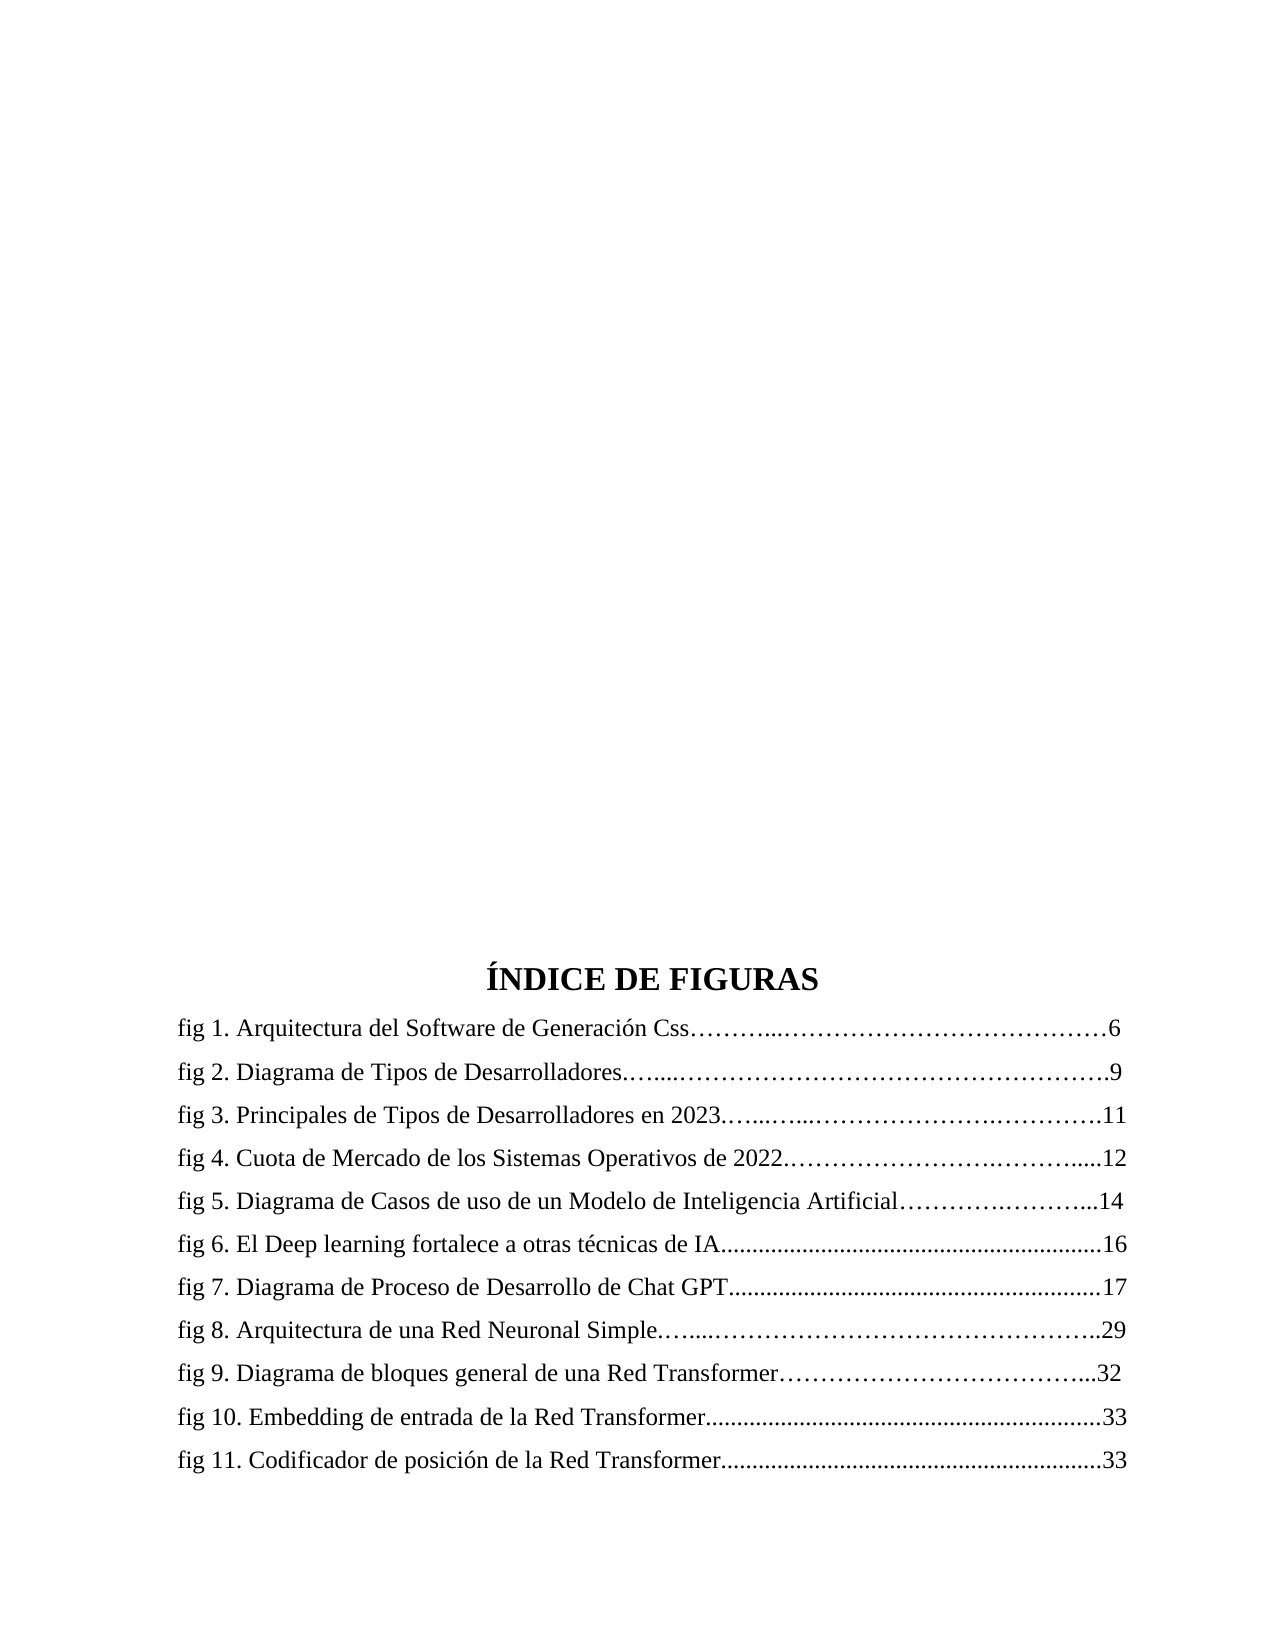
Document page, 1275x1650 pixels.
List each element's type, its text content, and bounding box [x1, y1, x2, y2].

text fig 11. Codificador de posición de la Red Transformer 33 [177, 1445, 1128, 1473]
text fig 8. Arquitectura de una Red Neuronal Simple.…....………………………………………..29 [177, 1315, 1128, 1344]
text fig 2. Diagrama de Tipos de Desarrolladores.…....…………………………………………….9 [177, 1057, 1128, 1085]
text fig 7. Diagrama de Proceso de Desarrollo de Chat GPT 17 [177, 1272, 1128, 1301]
text fig 9. Diagrama de bloques general de una Red Transformer………………………………...32 [177, 1358, 1128, 1387]
text fig 10. Embedding de entrada de la Red Transformer 33 [177, 1402, 1128, 1430]
text fig 4. Cuota de Mercado de los Sistemas Operativos de 2022.…………………….……….....12 [177, 1143, 1128, 1172]
text fig 6. El Deep learning fortalece a otras técnicas de IA 16 [177, 1229, 1128, 1258]
subtitle ÍNDICE DE FIGURAS [177, 959, 1128, 998]
text fig 5. Diagrama de Casos de uso de un Modelo de Inteligencia Artificial………….………...14 [177, 1186, 1128, 1215]
text fig 3. Principales de Tipos de Desarrolladores en 2023.…...…...………………….………….11 [177, 1100, 1128, 1128]
text fig 1. Arquitectura del Software de Generación Css………...…………………………………6 [177, 1013, 1128, 1042]
